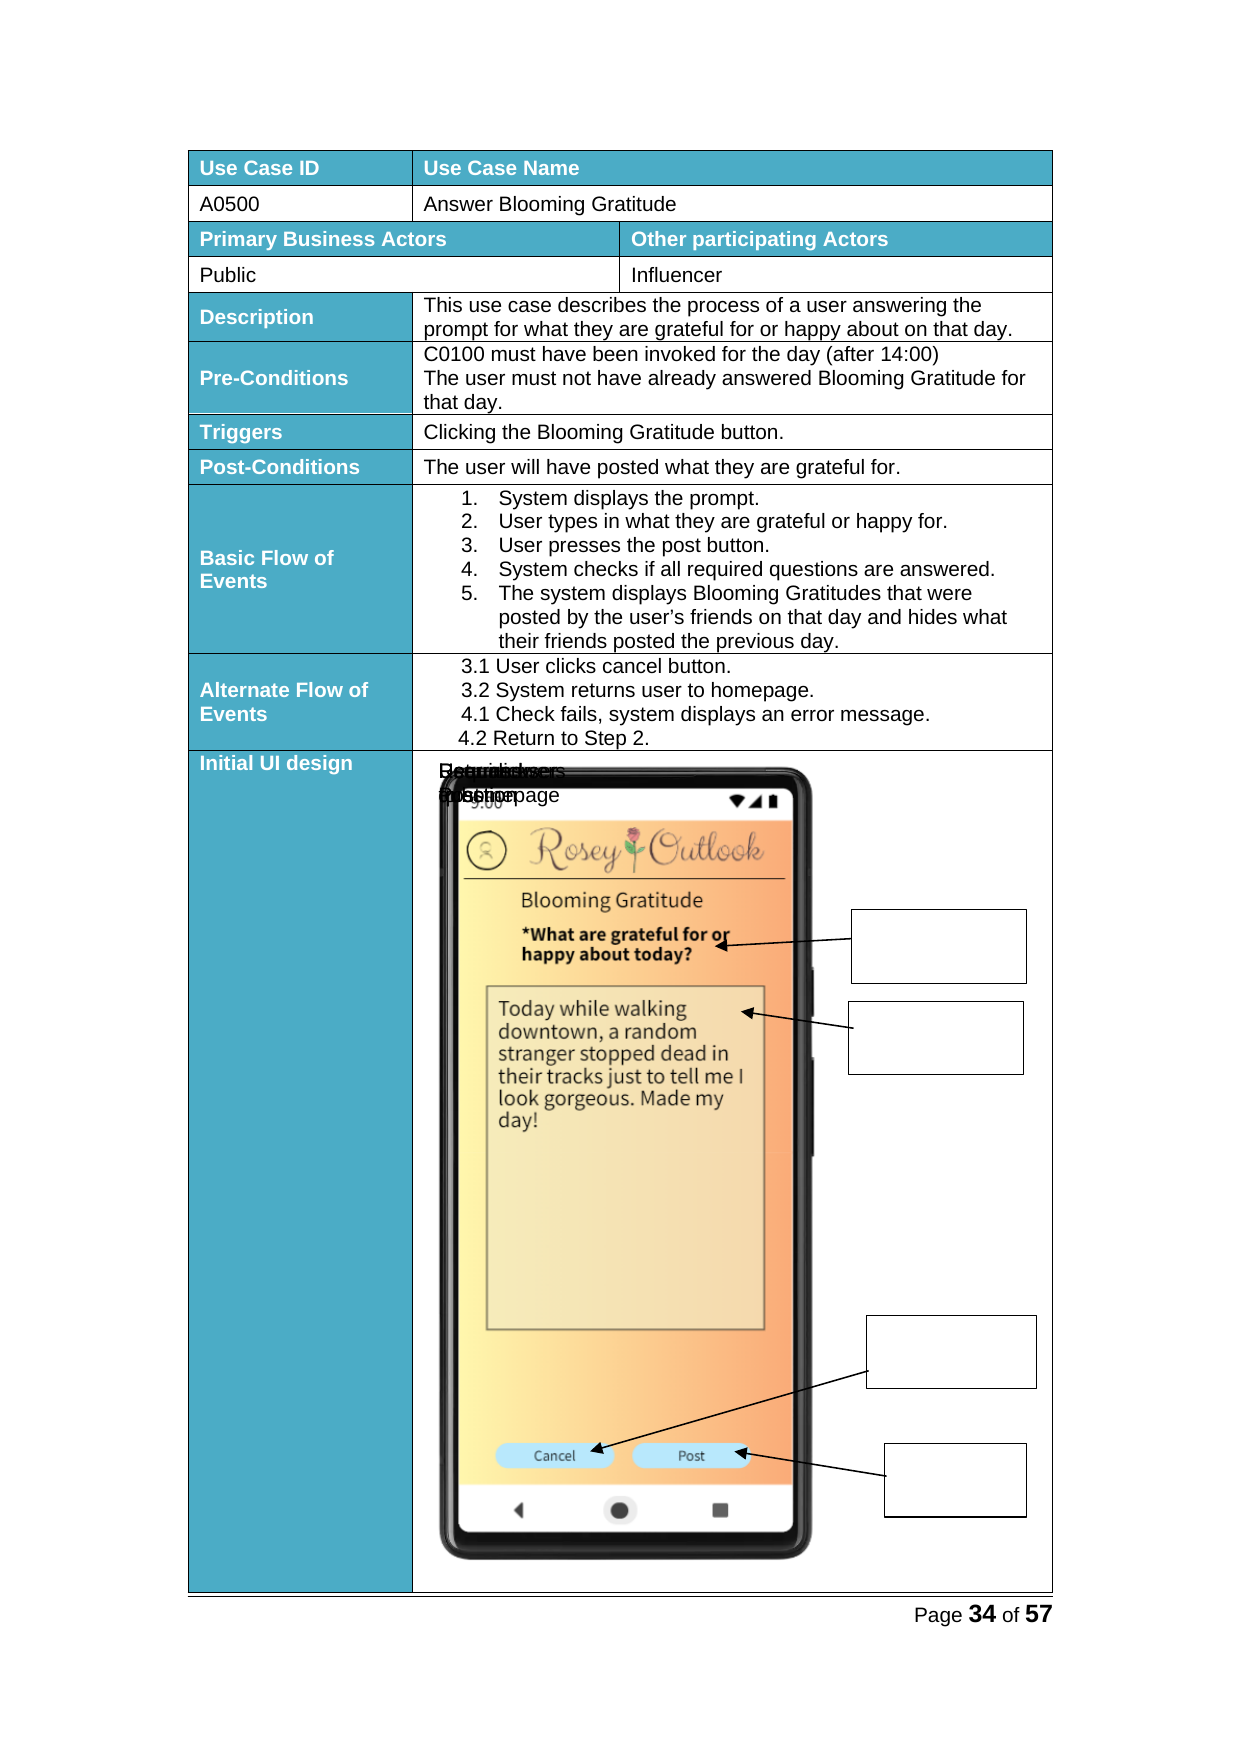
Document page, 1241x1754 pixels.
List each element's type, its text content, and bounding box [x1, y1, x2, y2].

picture [423, 751, 827, 1568]
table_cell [413, 751, 1052, 1592]
table_cell Triggers [189, 415, 412, 449]
table_cell Clicking the Blooming Gratitude button. [413, 415, 1052, 449]
table_header Use Case ID [189, 151, 412, 185]
table_cell Alternate Flow of Events [189, 654, 412, 750]
table_cell Initial UI design [189, 751, 412, 1592]
table_cell Primary Business Actors [189, 222, 619, 256]
table_cell A0500 [189, 186, 412, 221]
table_cell System displays the prompt. User types in what they are grateful or happy for. User presses the post button. System checks if all required questions are answered. The system displays Blooming Gratitudes that were posted by the user’s friends on that day and hides what their friends posted the previous day. [413, 485, 1052, 653]
table_cell This use case describes the process of a user answering the prompt for what they are grateful for or happy about on that day. [413, 293, 1052, 341]
table_cell Basic Flow of Events [189, 485, 412, 653]
table_cell The user will have posted what they are grateful for. [413, 450, 1052, 484]
table_cell Public [189, 257, 619, 292]
table_cell Pre-Conditions [189, 342, 412, 413]
table_cell Description [189, 293, 412, 341]
table_cell Other participating Actors [620, 222, 1052, 256]
table_cell Post-Conditions [189, 450, 412, 484]
table_cell Answer Blooming Gratitude [413, 186, 1052, 221]
table_cell 3.1 User clicks cancel button. 3.2 System returns user to homepage. 4.1 Check fails, system displays an error message. 4.2 Return to Step 2. [413, 654, 1052, 750]
table_cell C0100 must have been invoked for the day (after 14:00) The user must not have already answered Blooming Gratitude for that day. [413, 342, 1052, 413]
table_header Use Case Name [413, 151, 1052, 185]
table_cell Influencer [620, 257, 1052, 292]
